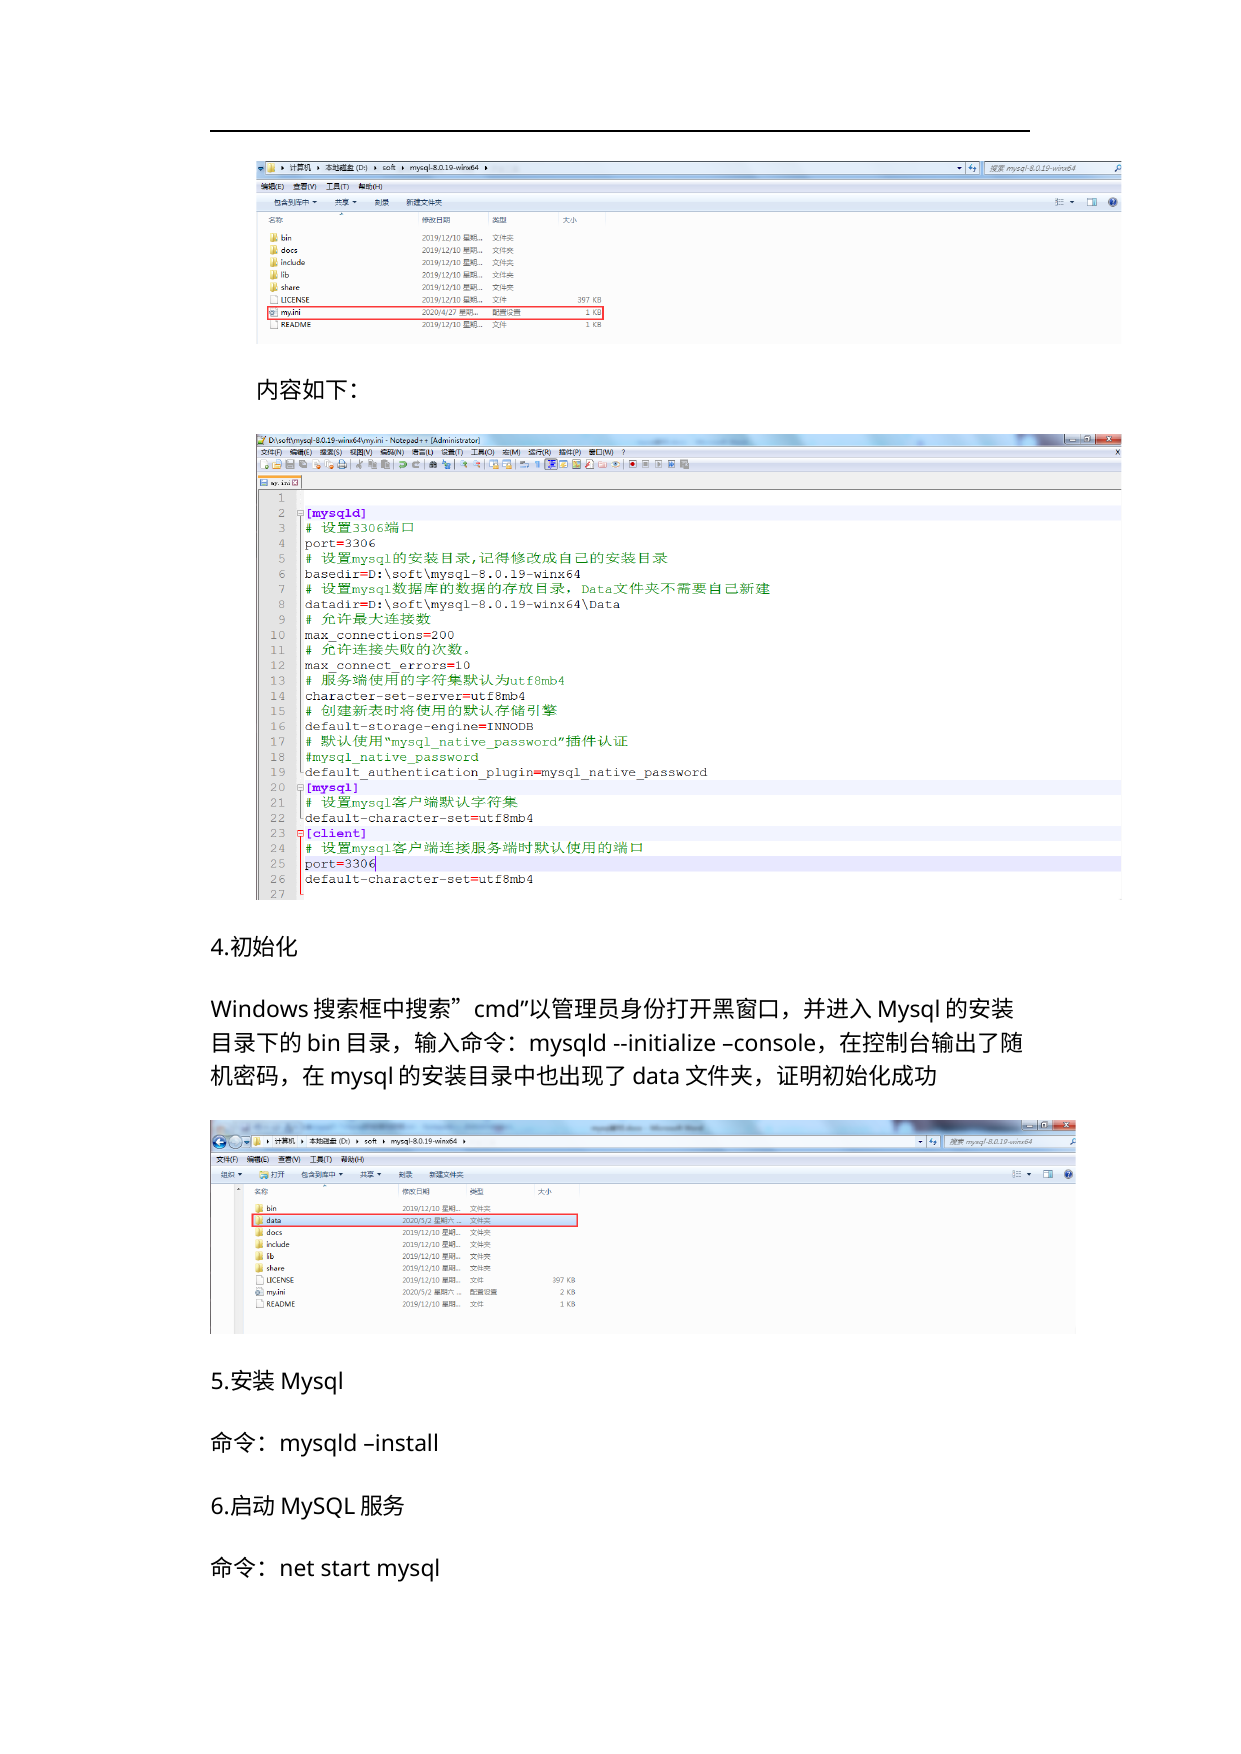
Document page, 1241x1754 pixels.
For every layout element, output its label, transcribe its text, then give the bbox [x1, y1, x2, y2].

text 5.安装Mysql [210, 1363, 1030, 1396]
picture [210, 1120, 1076, 1334]
picture [256, 161, 1122, 344]
text 命令：mysqld –install [210, 1425, 1030, 1458]
text 命令：net start mysql [210, 1550, 1030, 1583]
text 4.初始化 [210, 928, 1030, 962]
text Windows搜索框中搜索”cmd”以管理员身份打开黑窗口，并进入Mysql的安装目录下的bin目录，输入命令：mysqld --initialize –console，在控制台输出了随机密码，在mysql的安装目录中也出现了data文件夹，证明初始化成功 [210, 991, 1030, 1091]
list 内容如下： [210, 372, 1030, 406]
text 6.启动MySQL服务 [210, 1488, 1030, 1521]
picture [256, 434, 1122, 900]
